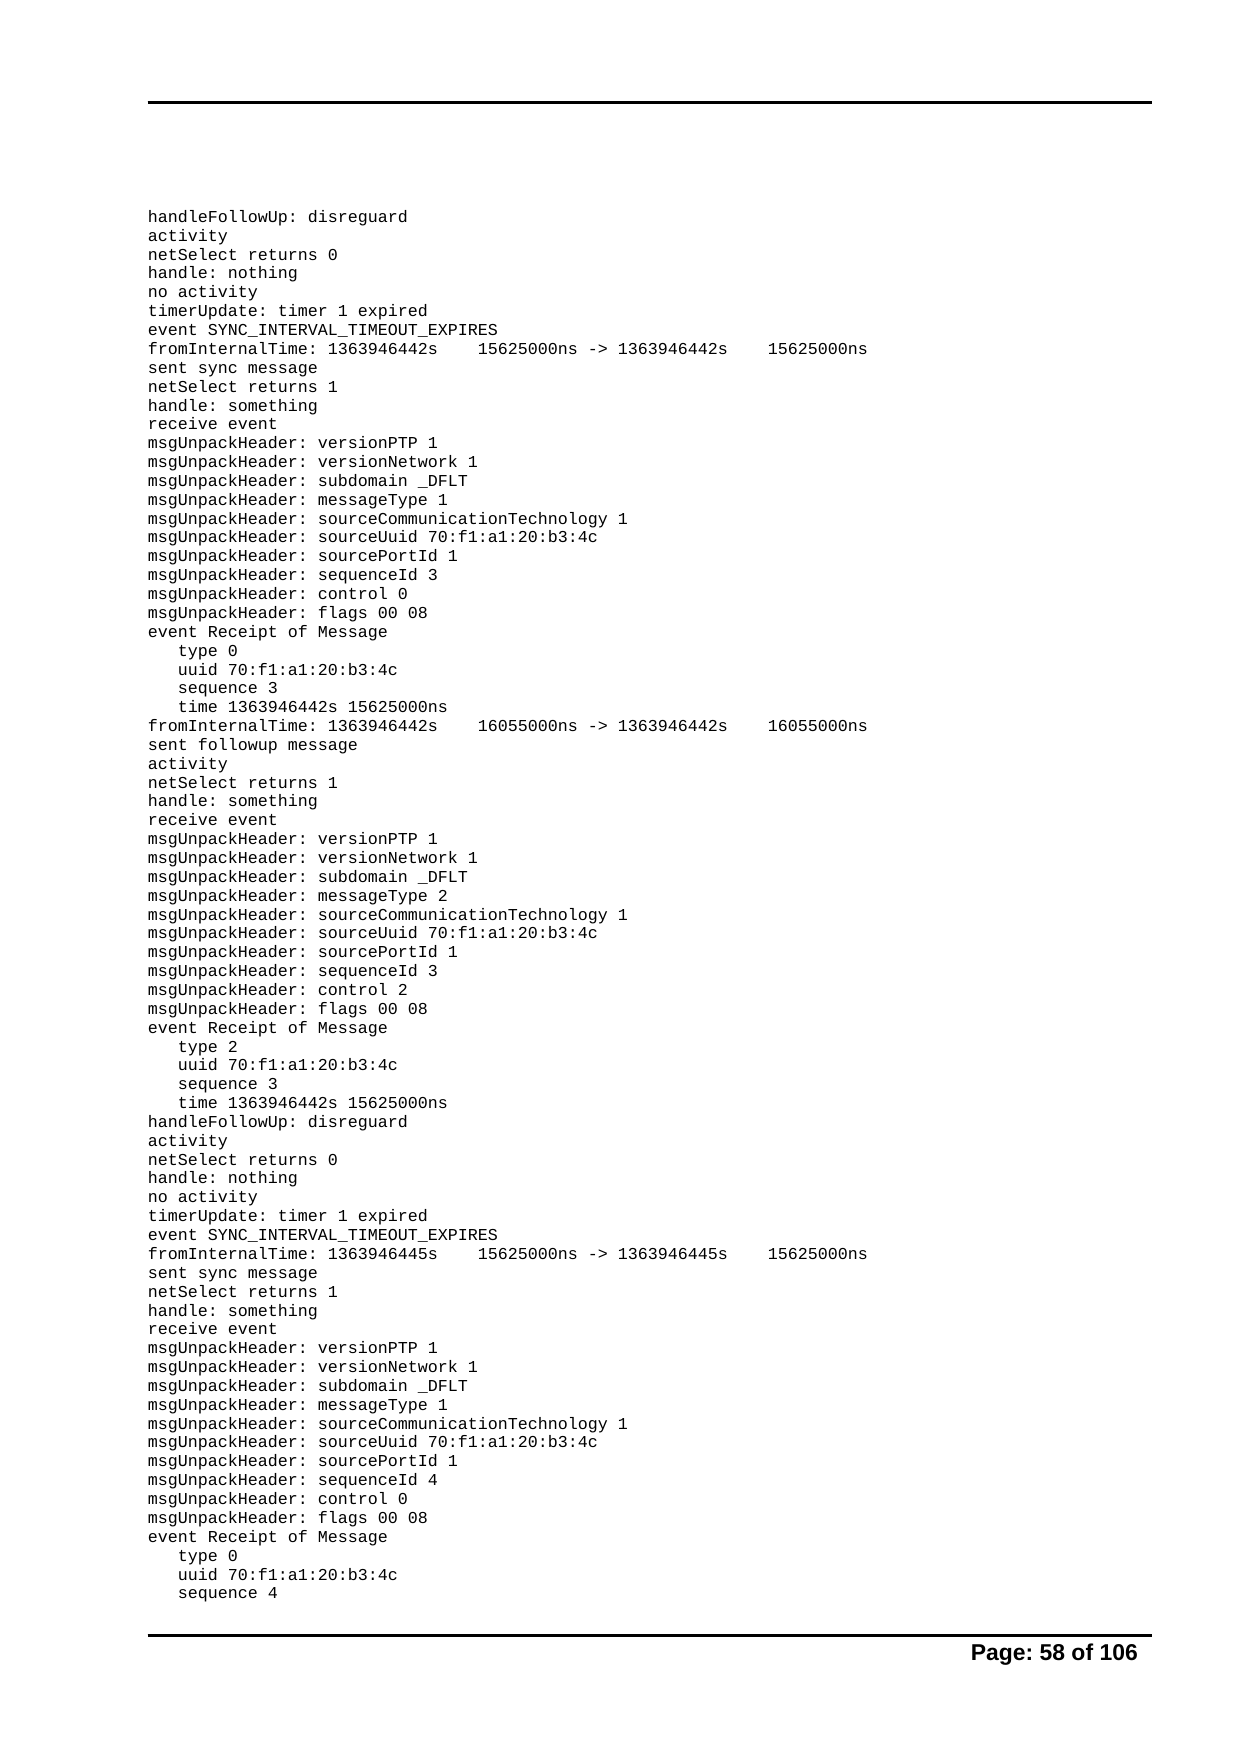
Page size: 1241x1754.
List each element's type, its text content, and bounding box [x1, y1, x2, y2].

list msgUnpackHeader: control 2 [148, 982, 1152, 1000]
list msgUnpackHeader: sourceUuid 70:f1:a1:20:b3:4c [148, 925, 1152, 944]
list handle: nothing [148, 1170, 1152, 1189]
list event SYNC_INTERVAL_TIMEOUT_EXPIRES [148, 322, 1152, 341]
list msgUnpackHeader: sequenceId 3 [148, 963, 1152, 982]
list fromInternalTime: 1363946445s 15625000ns -> 1363946445s 15625000ns [148, 1246, 1152, 1264]
list sent followup message [148, 736, 1152, 755]
list handle: nothing [148, 265, 1152, 284]
list netSelect returns 1 [148, 1283, 1152, 1302]
list handleFollowUp: disreguard [148, 1113, 1152, 1132]
list msgUnpackHeader: versionPTP 1 [148, 435, 1152, 454]
list handleFollowUp: disreguard [148, 208, 1152, 227]
list uuid 70:f1:a1:20:b3:4c [148, 661, 1152, 680]
list sent sync message [148, 1264, 1152, 1283]
list msgUnpackHeader: subdomain _DFLT [148, 868, 1152, 887]
list fromInternalTime: 1363946442s 16055000ns -> 1363946442s 16055000ns [148, 718, 1152, 736]
list handle: something [148, 1302, 1152, 1321]
list uuid 70:f1:a1:20:b3:4c [148, 1057, 1152, 1076]
list fromInternalTime: 1363946442s 15625000ns -> 1363946442s 15625000ns [148, 341, 1152, 359]
list msgUnpackHeader: versionNetwork 1 [148, 849, 1152, 868]
list no activity [148, 284, 1152, 303]
list msgUnpackHeader: versionPTP 1 [148, 831, 1152, 849]
list handle: something [148, 793, 1152, 812]
list type 0 [148, 1547, 1152, 1566]
list type 0 [148, 642, 1152, 661]
list event Receipt of Message [148, 623, 1152, 642]
list msgUnpackHeader: control 0 [148, 1491, 1152, 1509]
list msgUnpackHeader: messageType 2 [148, 887, 1152, 906]
list msgUnpackHeader: sourceUuid 70:f1:a1:20:b3:4c [148, 529, 1152, 548]
list msgUnpackHeader: sourceCommunicationTechnology 1 [148, 906, 1152, 925]
list msgUnpackHeader: sourcePortId 1 [148, 944, 1152, 963]
list msgUnpackHeader: sequenceId 4 [148, 1472, 1152, 1491]
list sent sync message [148, 359, 1152, 378]
list activity [148, 227, 1152, 246]
list msgUnpackHeader: subdomain _DFLT [148, 1377, 1152, 1396]
list msgUnpackHeader: subdomain _DFLT [148, 472, 1152, 491]
list timerUpdate: timer 1 expired [148, 303, 1152, 322]
list time 1363946442s 15625000ns [148, 1095, 1152, 1113]
list receive event [148, 812, 1152, 831]
list netSelect returns 0 [148, 1151, 1152, 1170]
list event Receipt of Message [148, 1528, 1152, 1547]
list msgUnpackHeader: versionPTP 1 [148, 1340, 1152, 1359]
list no activity [148, 1189, 1152, 1208]
list sequence 4 [148, 1585, 1152, 1604]
list msgUnpackHeader: flags 00 08 [148, 604, 1152, 623]
list msgUnpackHeader: sourcePortId 1 [148, 1453, 1152, 1472]
list sequence 3 [148, 1076, 1152, 1095]
list netSelect returns 1 [148, 378, 1152, 397]
list uuid 70:f1:a1:20:b3:4c [148, 1566, 1152, 1585]
list type 2 [148, 1038, 1152, 1057]
list receive event [148, 416, 1152, 435]
list msgUnpackHeader: control 0 [148, 586, 1152, 604]
list msgUnpackHeader: sourceUuid 70:f1:a1:20:b3:4c [148, 1434, 1152, 1453]
list msgUnpackHeader: sequenceId 3 [148, 567, 1152, 586]
list msgUnpackHeader: versionNetwork 1 [148, 1359, 1152, 1377]
list timerUpdate: timer 1 expired [148, 1208, 1152, 1227]
list activity [148, 755, 1152, 774]
list netSelect returns 0 [148, 246, 1152, 265]
list activity [148, 1132, 1152, 1151]
list time 1363946442s 15625000ns [148, 699, 1152, 718]
list handle: something [148, 397, 1152, 416]
list msgUnpackHeader: messageType 1 [148, 491, 1152, 510]
list msgUnpackHeader: flags 00 08 [148, 1509, 1152, 1528]
list receive event [148, 1321, 1152, 1340]
list msgUnpackHeader: versionNetwork 1 [148, 454, 1152, 472]
list sequence 3 [148, 680, 1152, 699]
list netSelect returns 1 [148, 774, 1152, 793]
list msgUnpackHeader: flags 00 08 [148, 1000, 1152, 1019]
list msgUnpackHeader: messageType 1 [148, 1396, 1152, 1415]
list event SYNC_INTERVAL_TIMEOUT_EXPIRES [148, 1227, 1152, 1246]
list msgUnpackHeader: sourceCommunicationTechnology 1 [148, 510, 1152, 529]
list msgUnpackHeader: sourceCommunicationTechnology 1 [148, 1415, 1152, 1434]
list event Receipt of Message [148, 1019, 1152, 1038]
list msgUnpackHeader: sourcePortId 1 [148, 548, 1152, 567]
